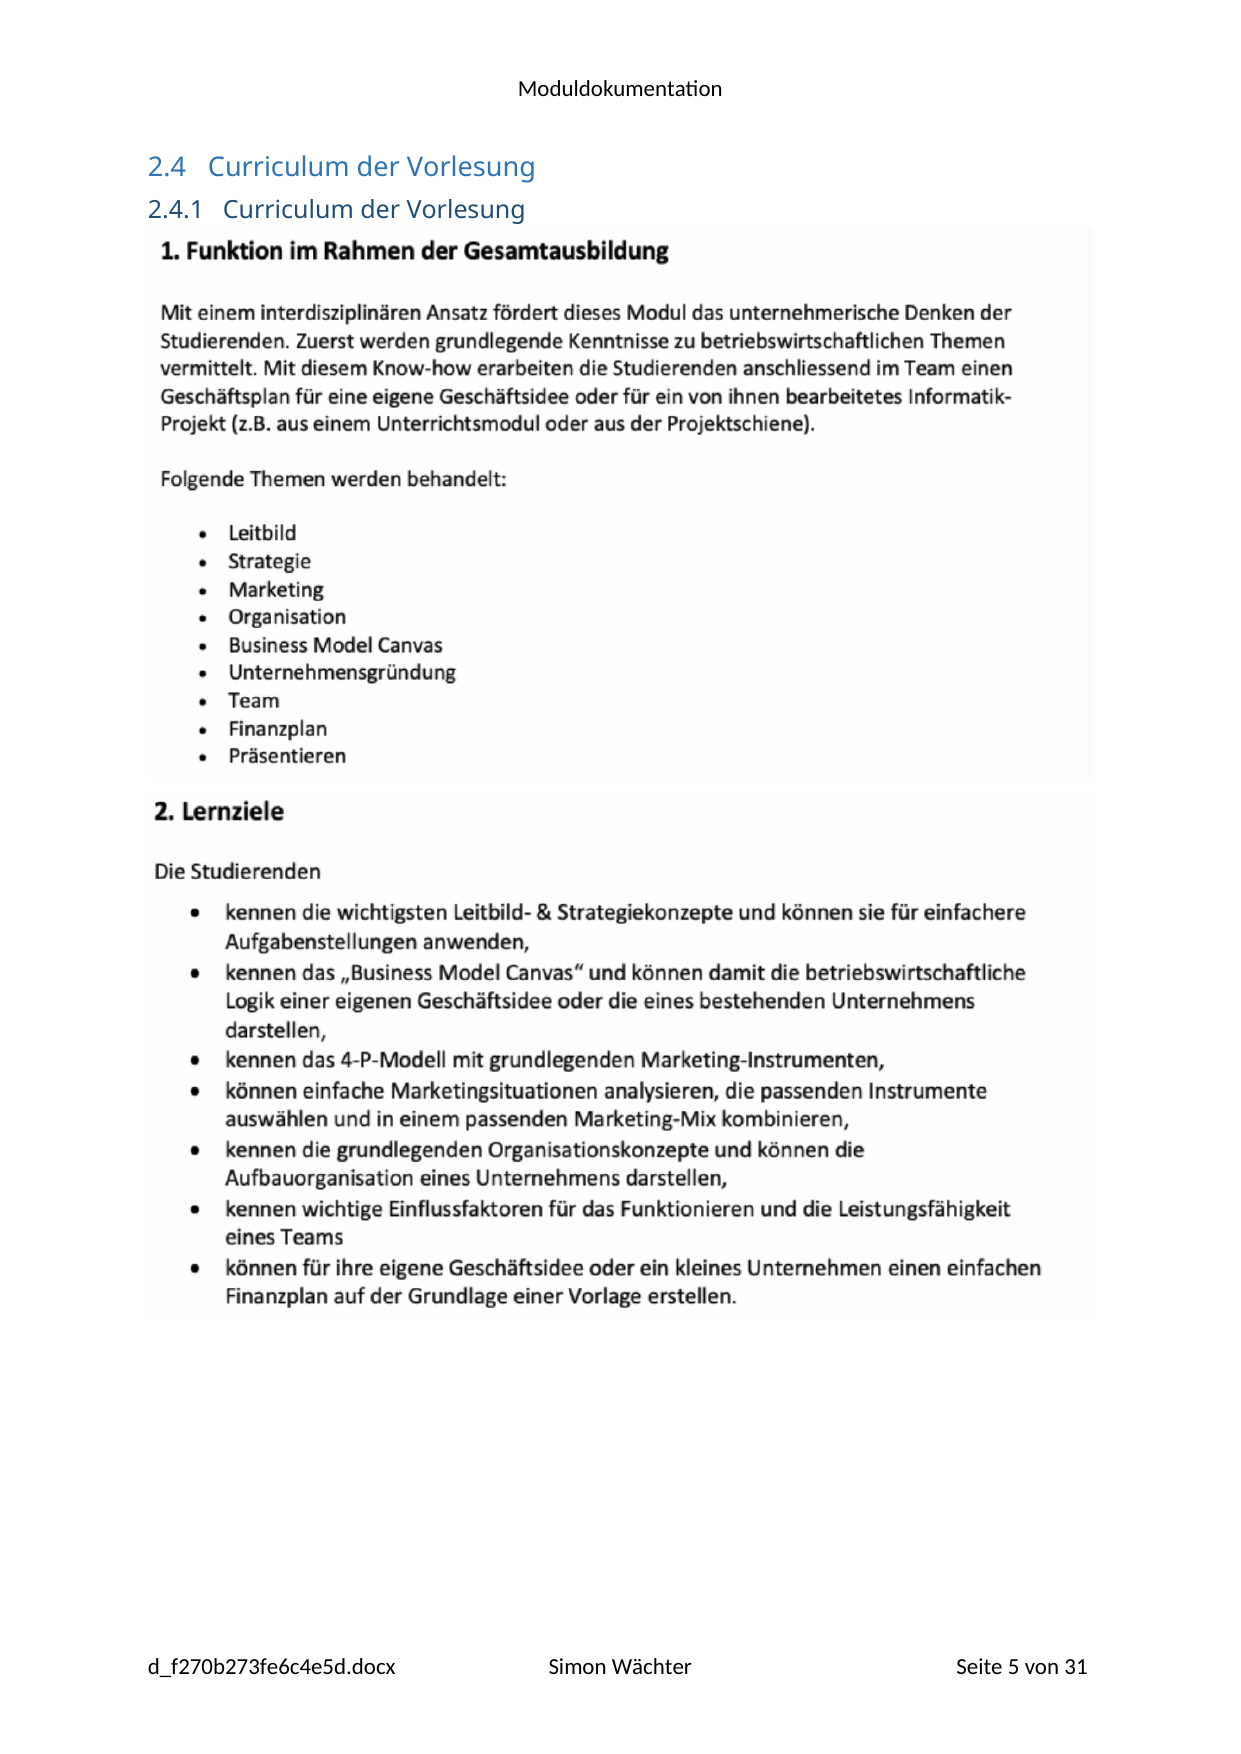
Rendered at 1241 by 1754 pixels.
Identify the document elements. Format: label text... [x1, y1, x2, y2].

picture [147, 796, 1093, 1320]
subtitle Curriculum der Vorlesung [148, 192, 1093, 226]
picture [147, 228, 1093, 778]
subtitle Curriculum der Vorlesung [148, 148, 1093, 184]
